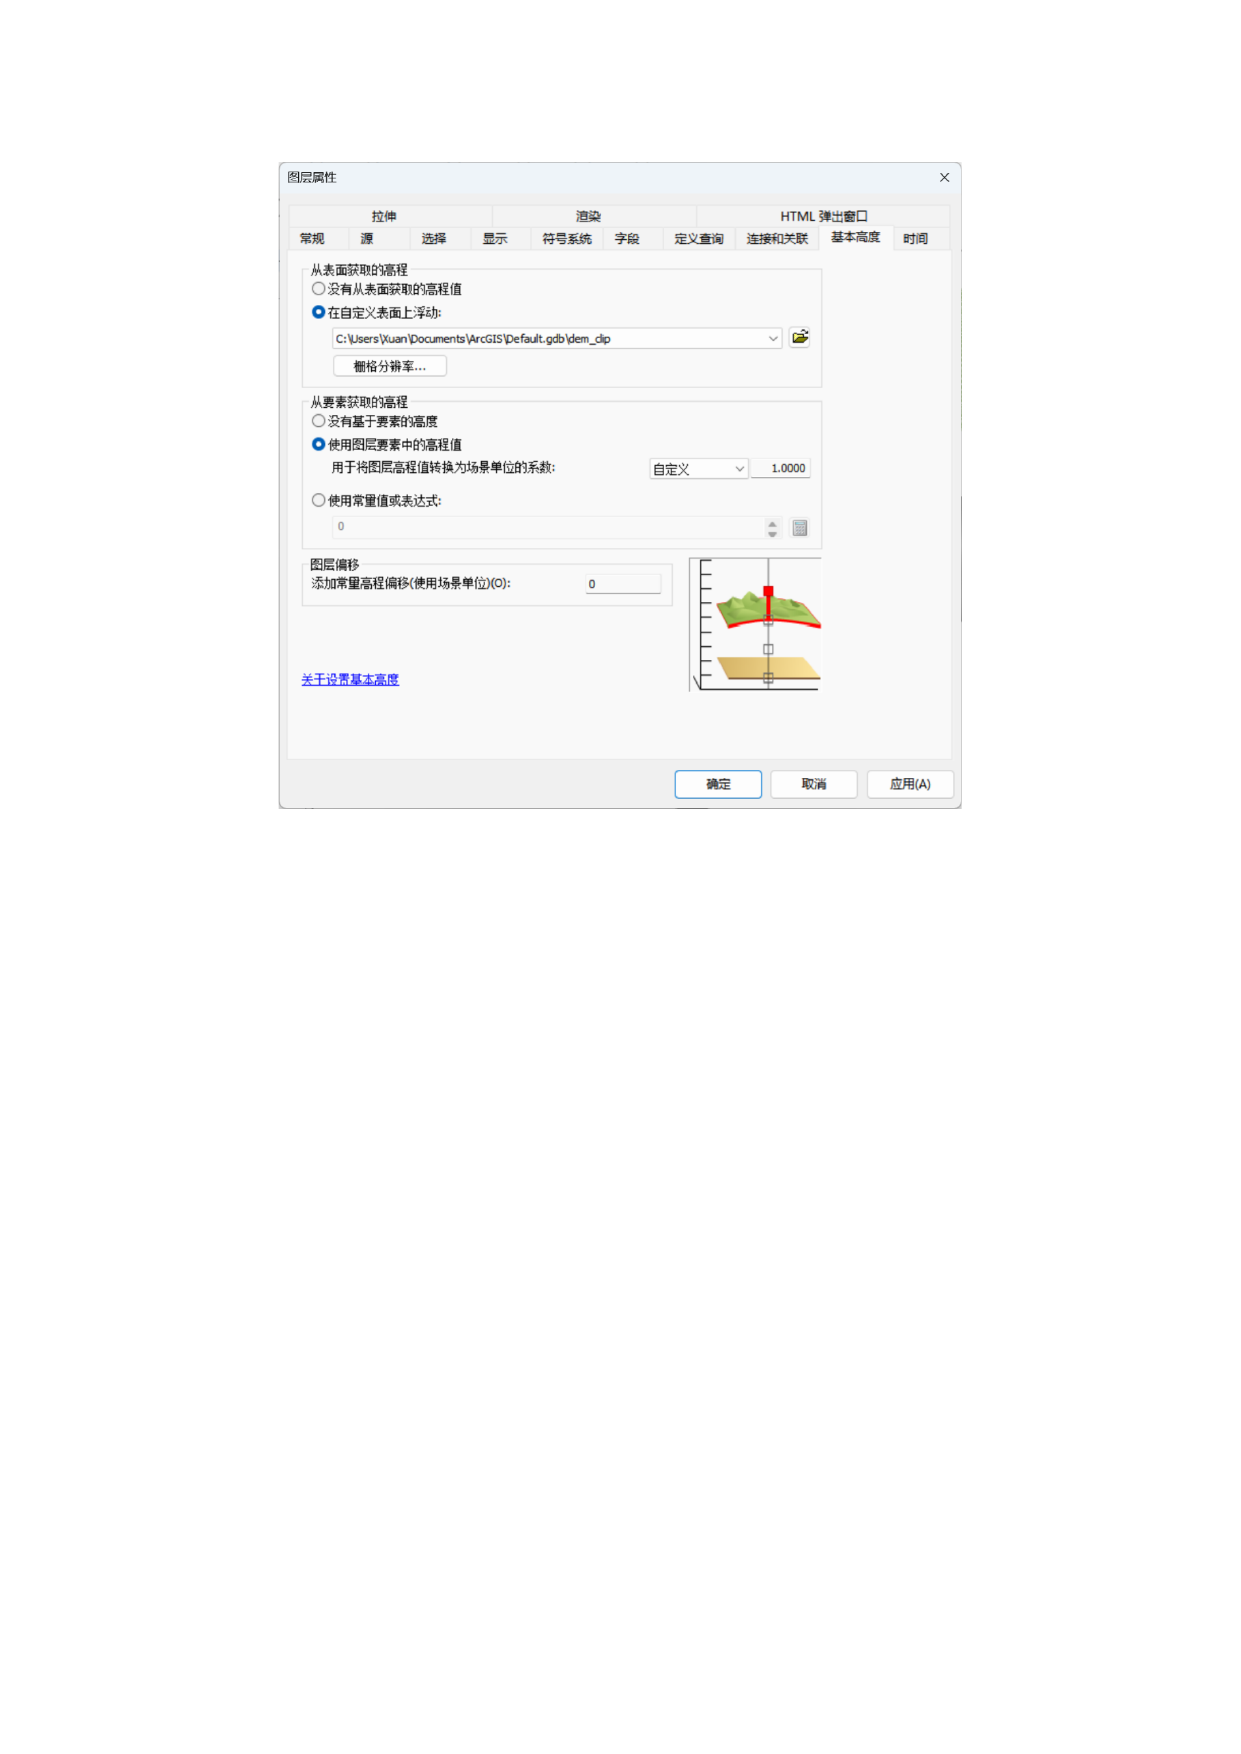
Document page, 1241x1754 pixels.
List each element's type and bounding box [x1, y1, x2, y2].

picture [278, 162, 962, 809]
